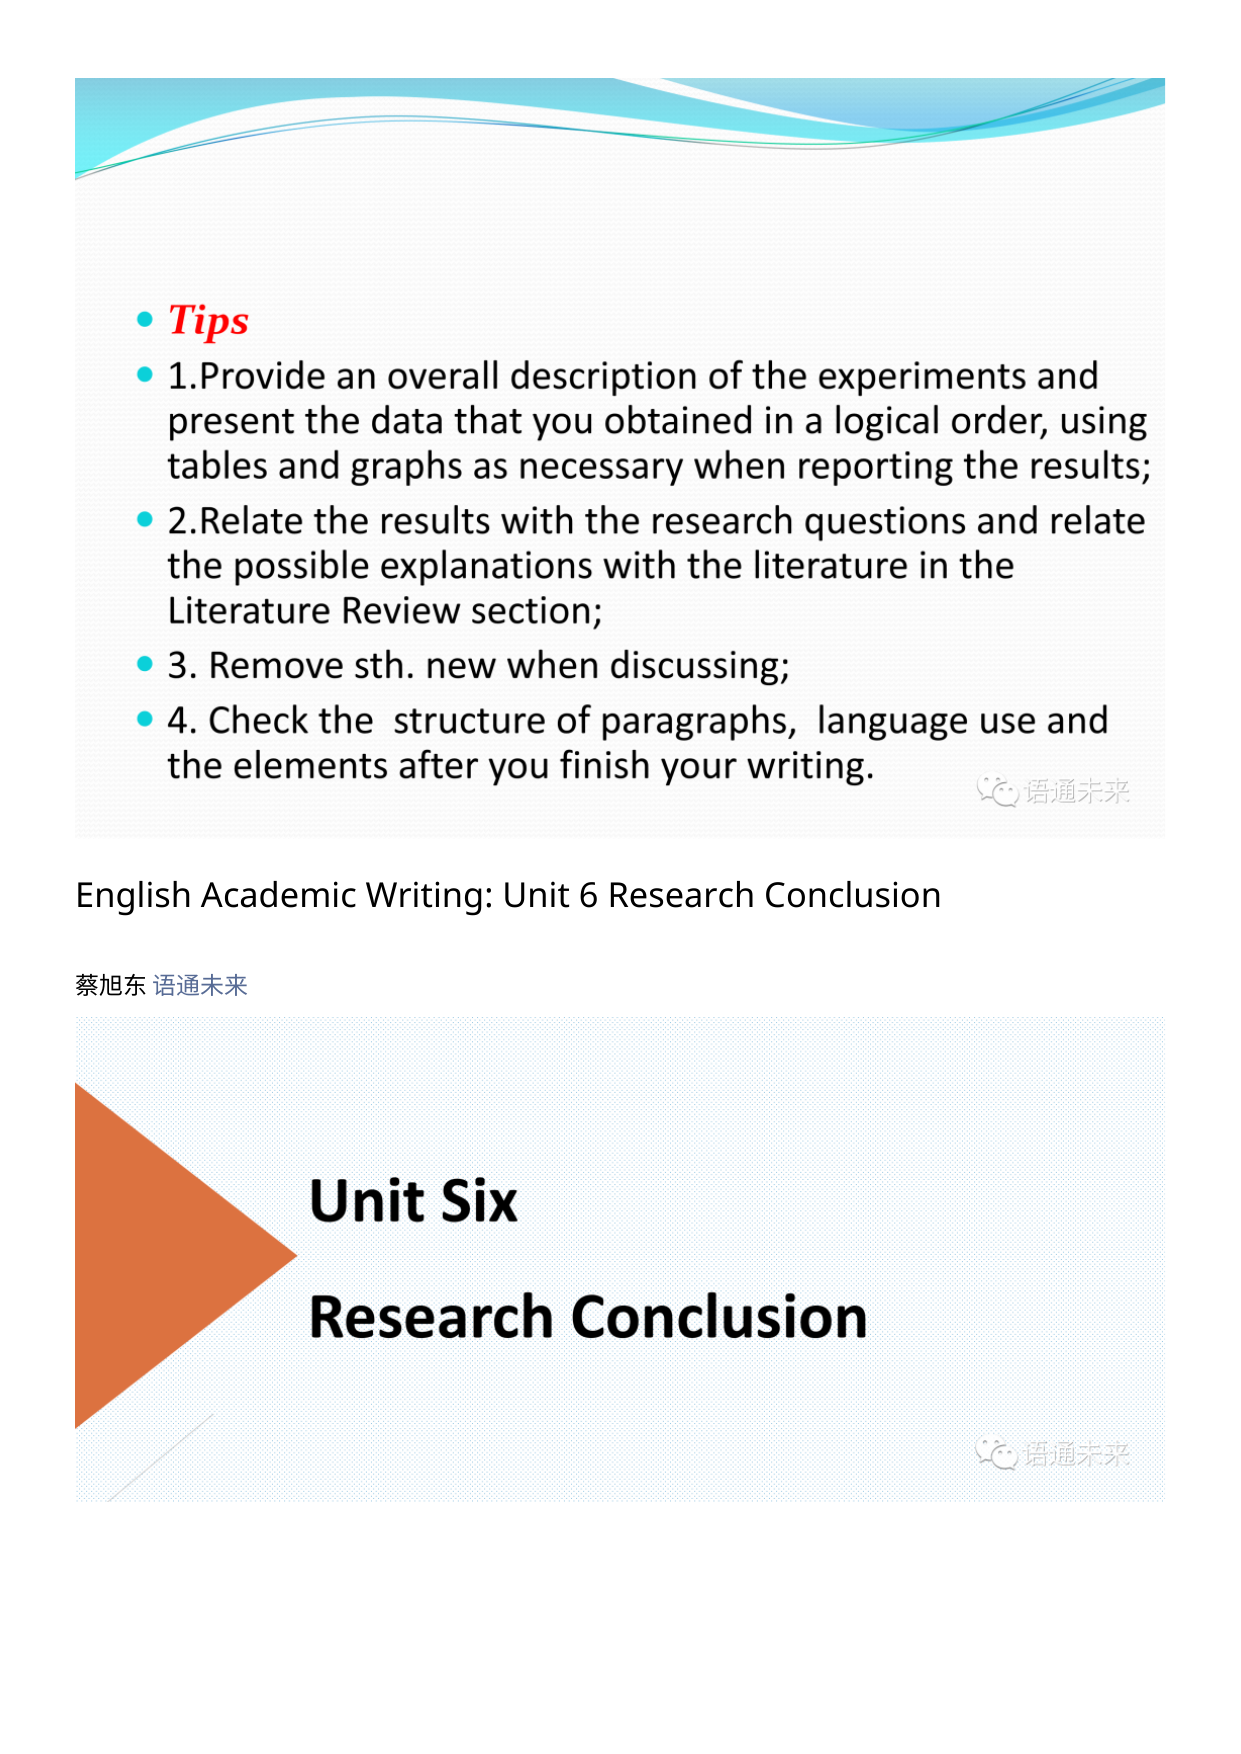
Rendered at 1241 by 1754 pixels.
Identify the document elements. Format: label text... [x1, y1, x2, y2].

picture [75, 78, 1166, 839]
subtitle English Academic Writing: Unit 6 Research Conclusion [75, 860, 1165, 928]
text 蔡旭东 语通未来 [75, 950, 1165, 1017]
picture [75, 1017, 1166, 1502]
